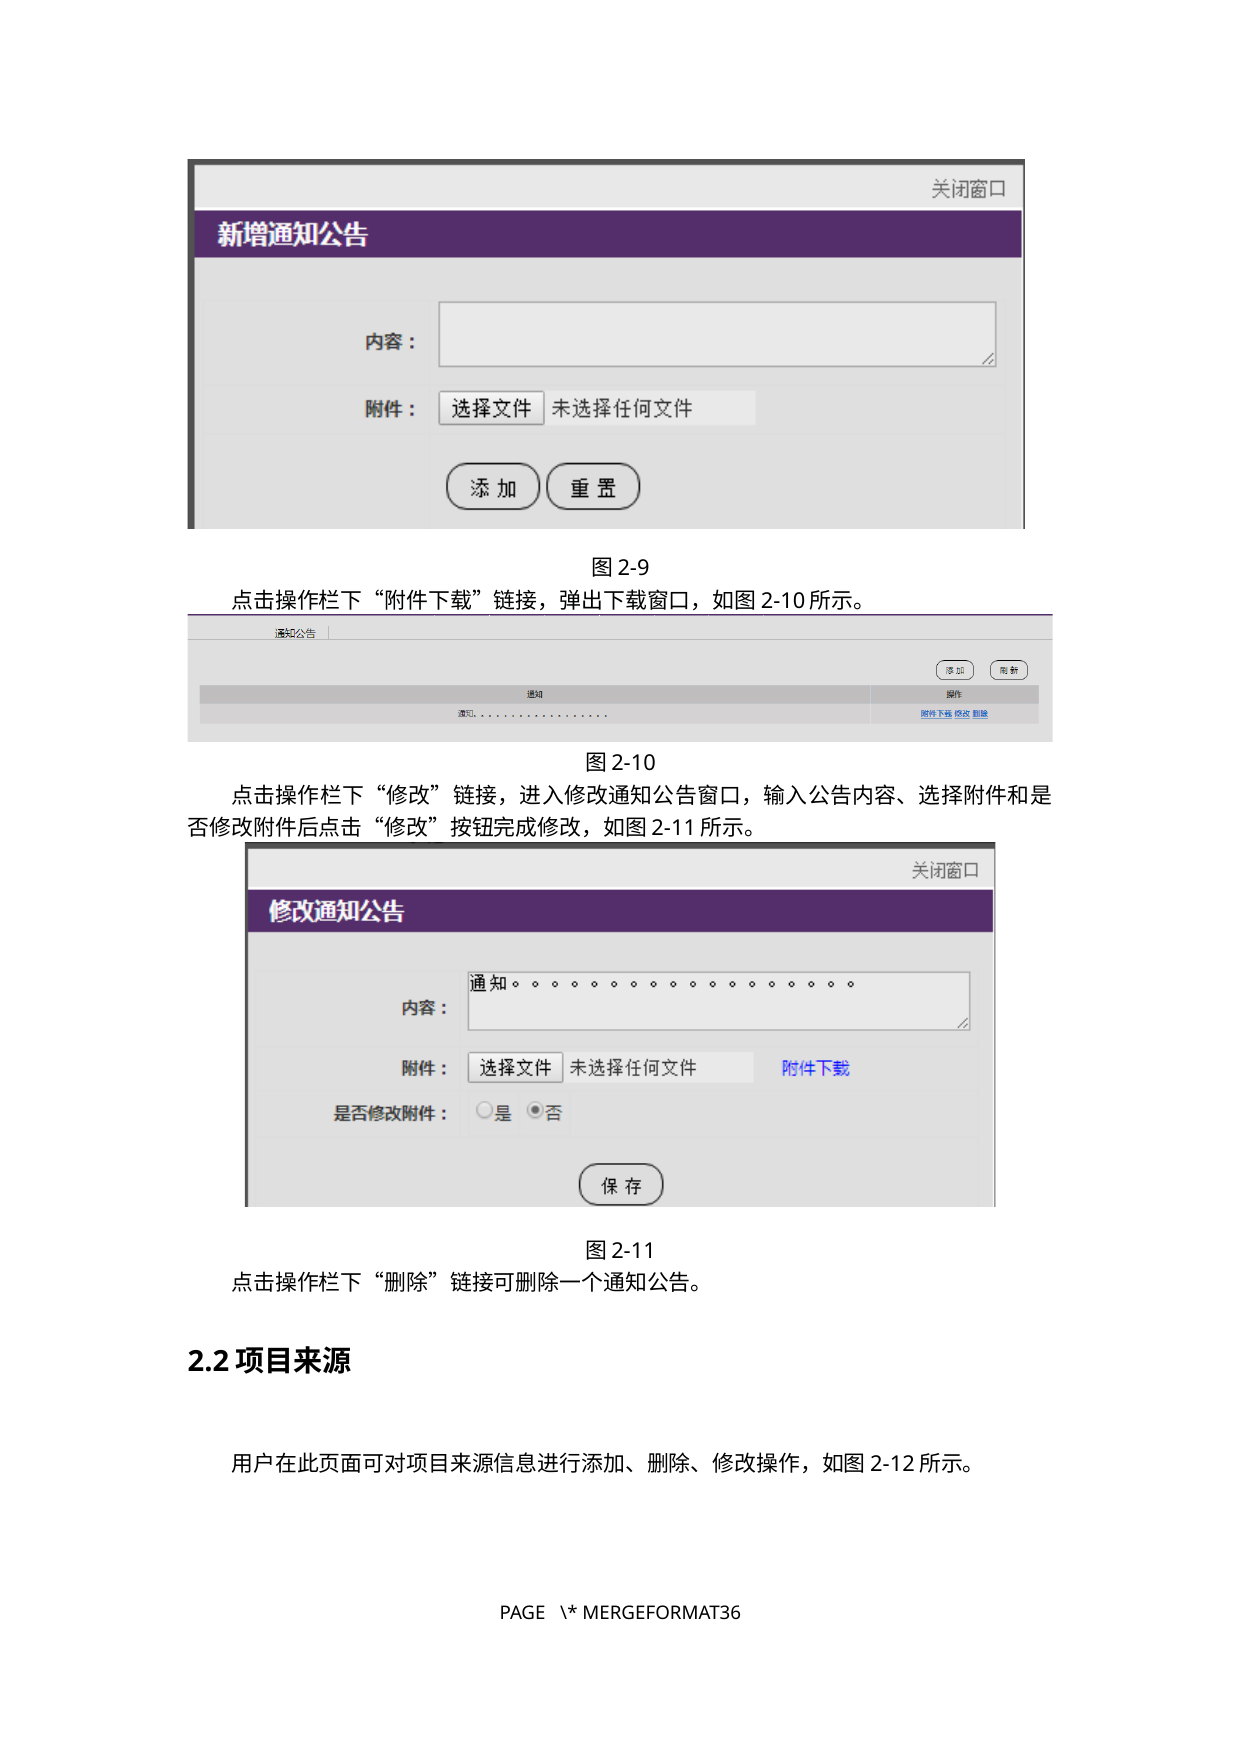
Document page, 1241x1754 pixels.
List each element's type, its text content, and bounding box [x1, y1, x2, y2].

text 图2-11 [187, 1232, 1053, 1265]
text 点击操作栏下“删除”链接可删除一个通知公告。 [187, 1265, 1053, 1297]
picture [187, 614, 1053, 742]
subtitle 2.2项目来源 [187, 1326, 1053, 1391]
text 点击操作栏下“附件下载”链接，弹出下载窗口，如图2-10所示。 [187, 582, 1053, 614]
text 图2-10 [187, 745, 1053, 777]
picture [187, 159, 1025, 529]
text 用户在此页面可对项目来源信息进行添加、删除、修改操作，如图2-12所示。 [187, 1445, 1053, 1478]
picture [244, 842, 996, 1207]
text 点击操作栏下“修改”链接，进入修改通知公告窗口，输入公告内容、选择附件和是否修改附件后点击“修改”按钮完成修改，如图2-11所示。 [187, 777, 1053, 842]
text 图2-9 [187, 550, 1053, 582]
